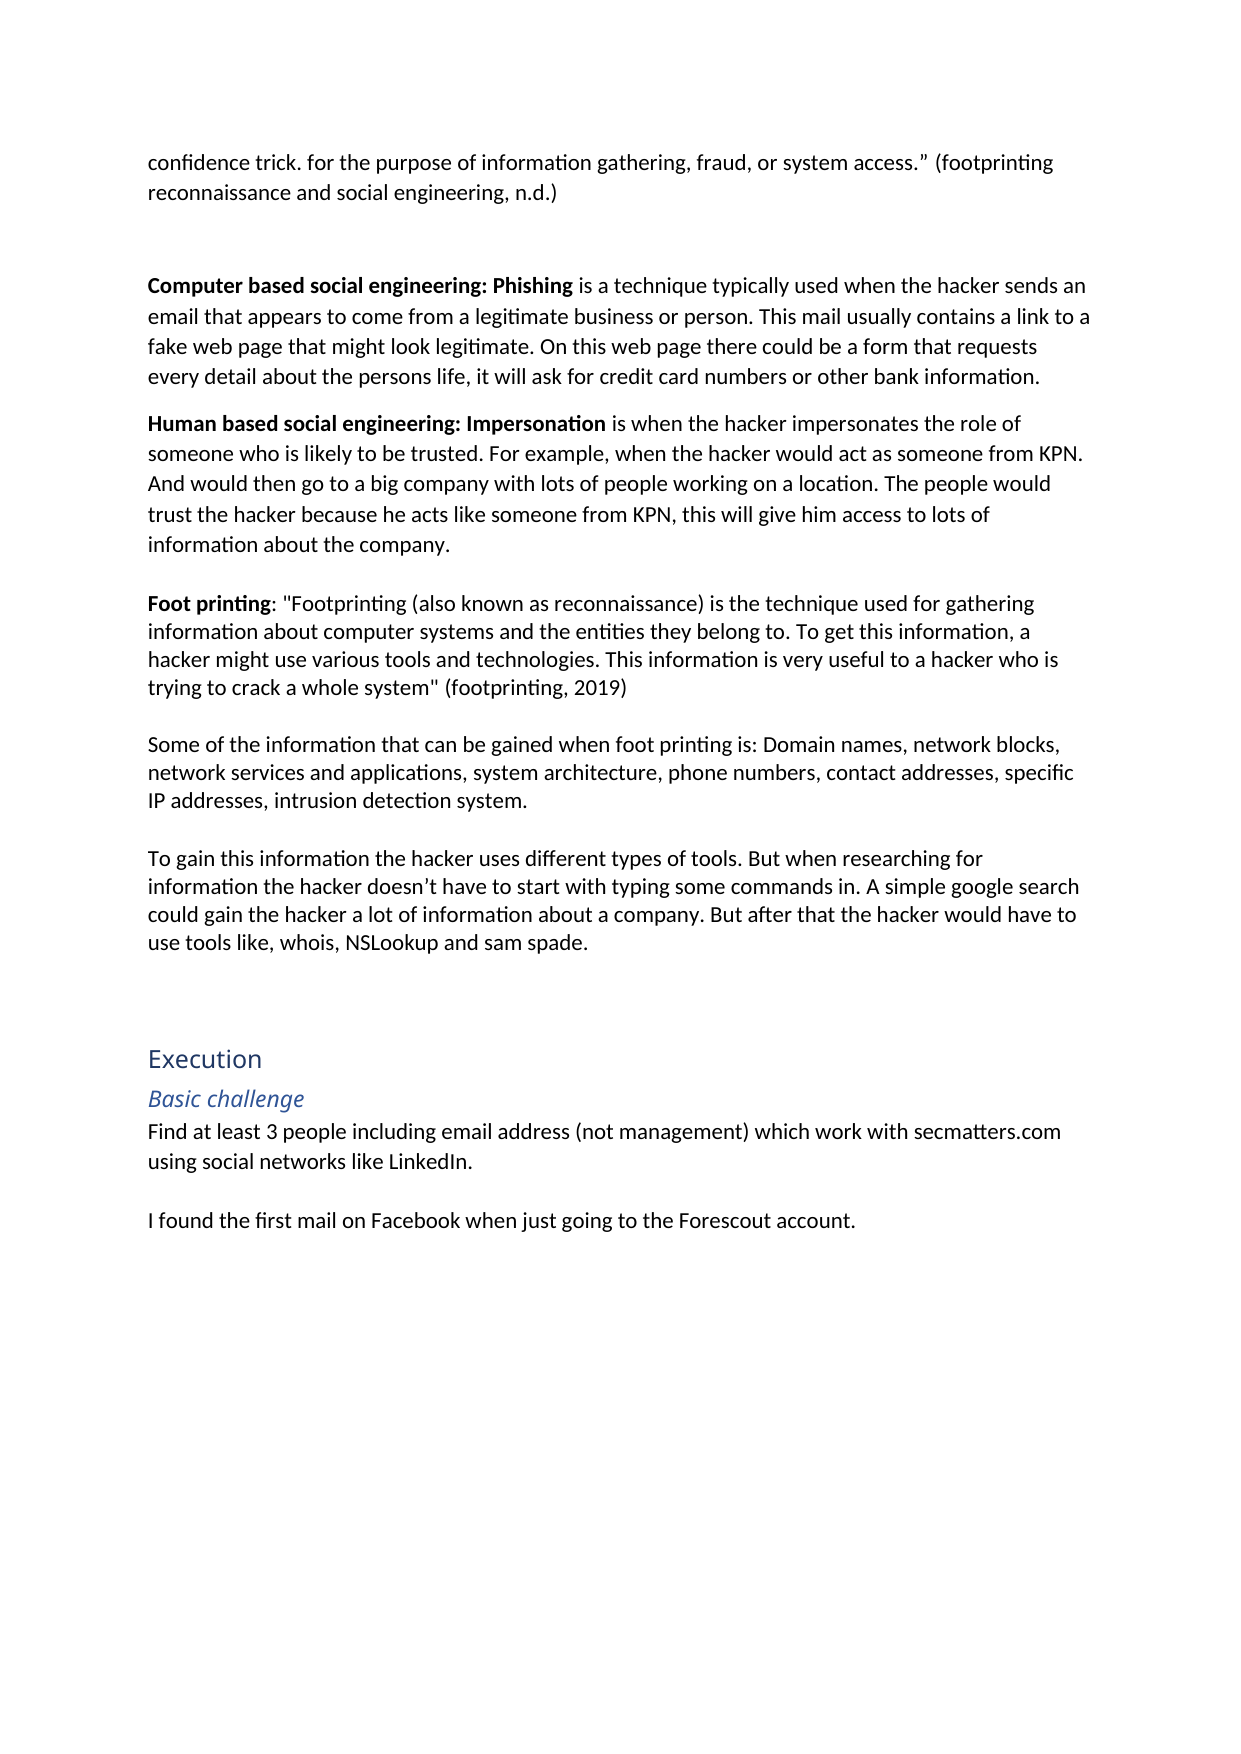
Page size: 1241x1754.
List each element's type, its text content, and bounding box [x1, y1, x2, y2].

text I found the first mail on Facebook when just going to the Forescout account. [148, 1206, 1093, 1234]
text Some of the information that can be gained when foot printing is: Domain names, network blocks, network services and applications, system architecture, phone numbers, contact addresses, specific IP addresses, intrusion detection system. [148, 731, 1093, 814]
subtitle Basic challenge [148, 1083, 1093, 1114]
text Foot printing: "Footprinting (also known as reconnaissance) is the technique used for gathering information about computer systems and the entities they belong to. To get this information, a hacker might use various tools and technologies. This information is very useful to a hacker who is trying to crack a whole system" [148, 589, 1093, 701]
text Computer based social engineering: Phishing is a technique typically used when the hacker sends an email that appears to come from a legitimate business or person. This mail usually contains a link to a fake web page that might look legitimate. On this web page there could be a form that requests every detail about the persons life, it will ask for credit card numbers or other bank information. [148, 272, 1093, 390]
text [148, 148, 1093, 206]
subtitle Execution [148, 1042, 1093, 1076]
text Find at least 3 people including email address (not management) which work with secmatters.com using social networks like LinkedIn. [148, 1117, 1093, 1175]
text Human based social engineering: Impersonation is when the hacker impersonates the role of someone who is likely to be trusted. For example, when the hacker would act as someone from KPN. And would then go to a big company with lots of people working on a location. The people would trust the hacker because he acts like someone from KPN, this will give him access to lots of information about the company. [148, 409, 1093, 558]
text To gain this information the hacker uses different types of tools. But when researching for information the hacker doesn’t have to start with typing some commands in. A simple google search could gain the hacker a lot of information about a company. But after that the hacker would have to use tools like, whois, NSLookup and sam spade. [148, 844, 1093, 956]
